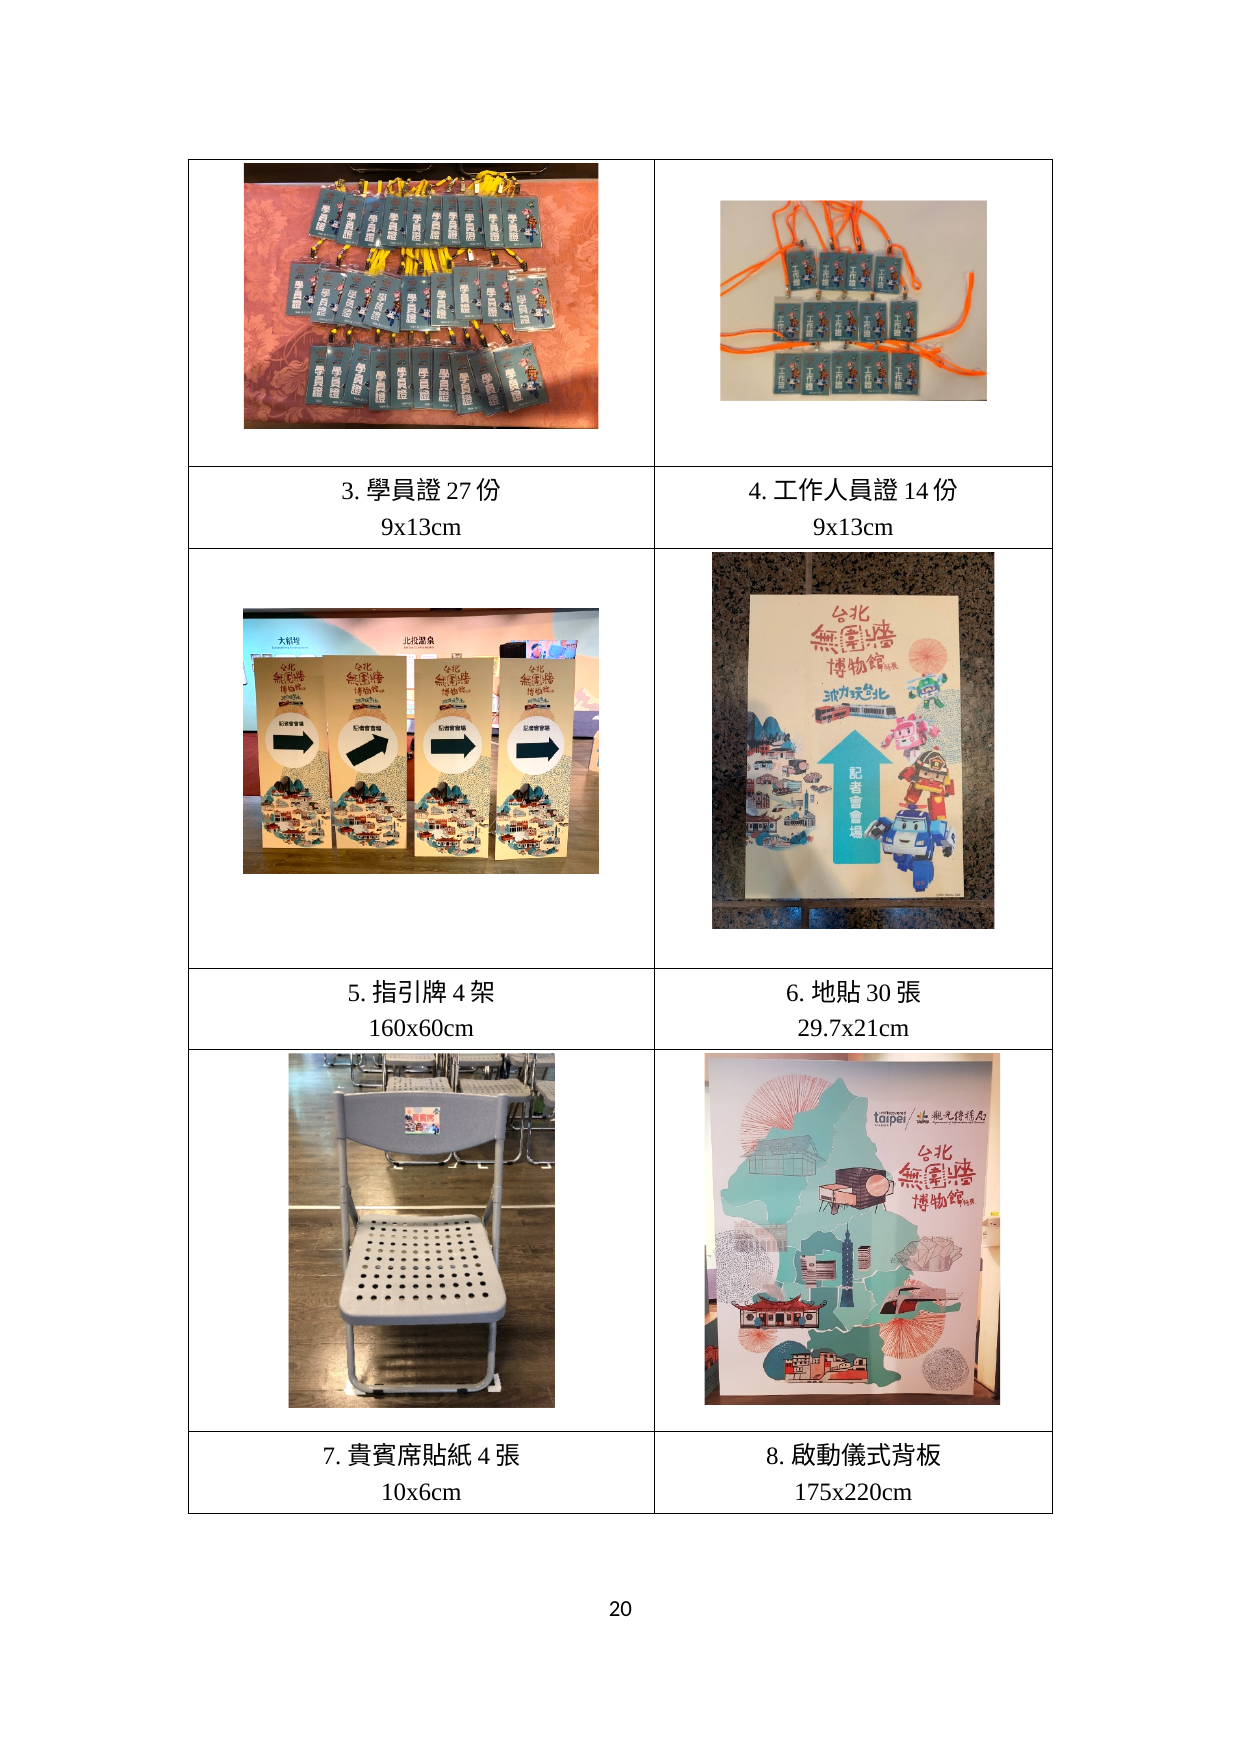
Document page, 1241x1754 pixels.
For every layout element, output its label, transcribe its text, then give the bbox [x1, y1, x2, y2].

picture [721, 201, 987, 400]
table_cell 8. 啟動儀式背板 175x220cm [655, 1432, 1052, 1513]
table_cell [189, 160, 654, 466]
table_cell [655, 549, 1052, 967]
table_cell 6. 地貼30張 29.7x21cm [655, 969, 1052, 1049]
picture [712, 552, 995, 929]
table_cell 4. 工作人員證14份 9x13cm [655, 467, 1052, 548]
table_cell 3. 學員證27份 9x13cm [189, 467, 654, 548]
picture [243, 608, 599, 874]
table_cell [189, 1050, 654, 1431]
picture [704, 1053, 1001, 1405]
picture [289, 1054, 555, 1408]
table_cell [655, 160, 1052, 466]
table_cell [189, 549, 654, 967]
picture [243, 163, 599, 429]
table_cell 5. 指引牌4架 160x60cm [189, 969, 654, 1049]
table_cell 7. 貴賓席貼紙4張 10x6cm [189, 1432, 654, 1513]
table_cell [655, 1050, 1052, 1431]
